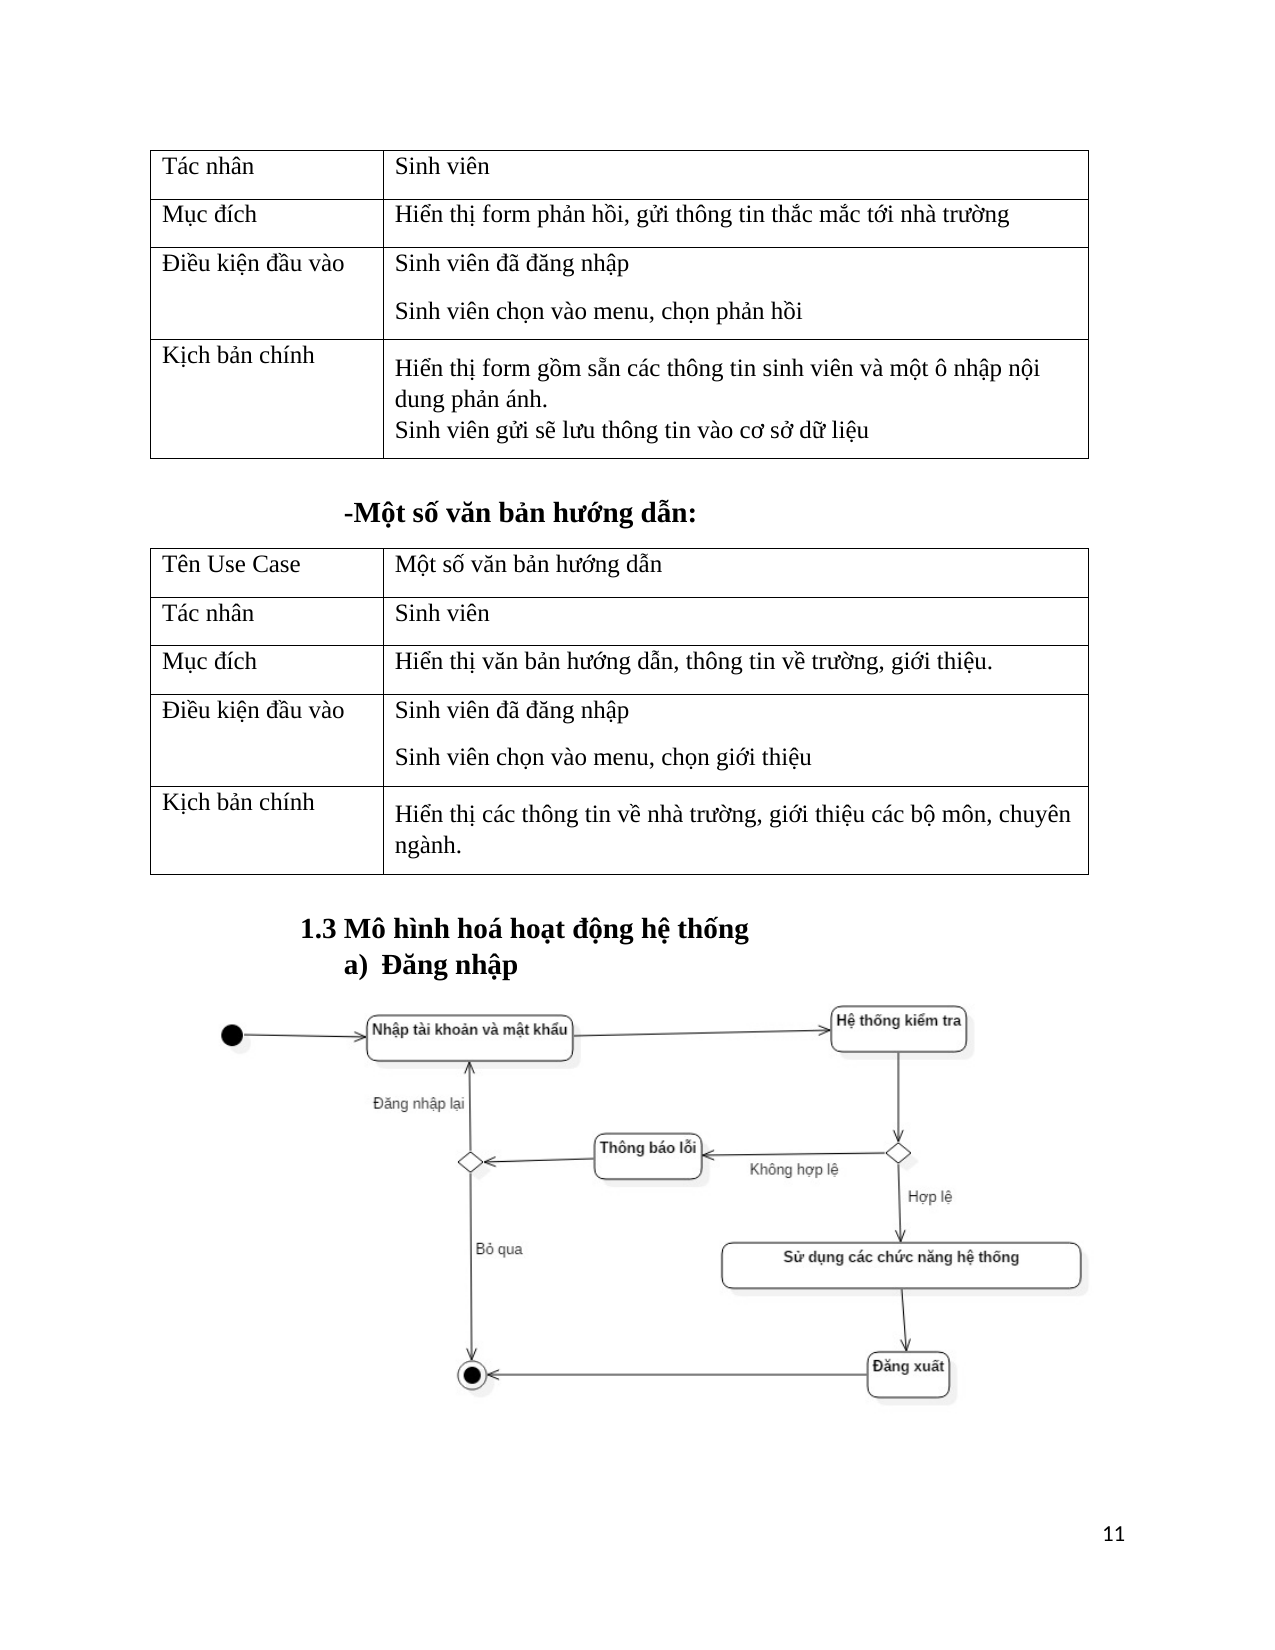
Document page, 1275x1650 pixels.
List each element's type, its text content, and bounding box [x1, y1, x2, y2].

table_cell Kịch bản chính [151, 340, 383, 458]
table_cell Mục đích [151, 646, 383, 694]
table_cell Hiển thị văn bản hướng dẫn, thông tin về trường, giới thiệu. [384, 646, 1088, 694]
list Đăng nhập [344, 947, 1125, 981]
table_cell Hiển thị form phản hồi, gửi thông tin thắc mắc tới nhà trường [384, 200, 1088, 247]
table_cell Mục đích [151, 200, 383, 247]
table_cell Tác nhân [151, 598, 383, 645]
table_cell Hiển thị các thông tin về nhà trường, giới thiệu các bộ môn, chuyên ngành. [384, 787, 1088, 874]
table_cell Hiển thị form gồm sẵn các thông tin sinh viên và một ô nhập nội dung phản ánh. Sinh viên gửi sẽ lưu thông tin vào cơ sở dữ liệu [384, 340, 1088, 458]
table_cell Điều kiện đầu vào [151, 695, 383, 786]
table_header Một số văn bản hướng dẫn [384, 549, 1088, 597]
table_cell Sinh viên đã đăng nhập Sinh viên chọn vào menu, chọn phản hồi [384, 248, 1088, 339]
list -Một số văn bản hướng dẫn: [344, 495, 1125, 529]
table_cell Tác nhân [151, 151, 383, 198]
table_cell Kịch bản chính [151, 787, 383, 874]
picture [211, 995, 1125, 1443]
table_cell Điều kiện đầu vào [151, 248, 383, 339]
table_cell Sinh viên [384, 151, 1088, 198]
list Mô hình hoá hoạt động hệ thống [300, 911, 1125, 944]
table_cell Sinh viên [384, 598, 1088, 645]
table_cell Sinh viên đã đăng nhập Sinh viên chọn vào menu, chọn giới thiệu [384, 695, 1088, 786]
table_header Tên Use Case [151, 549, 383, 597]
